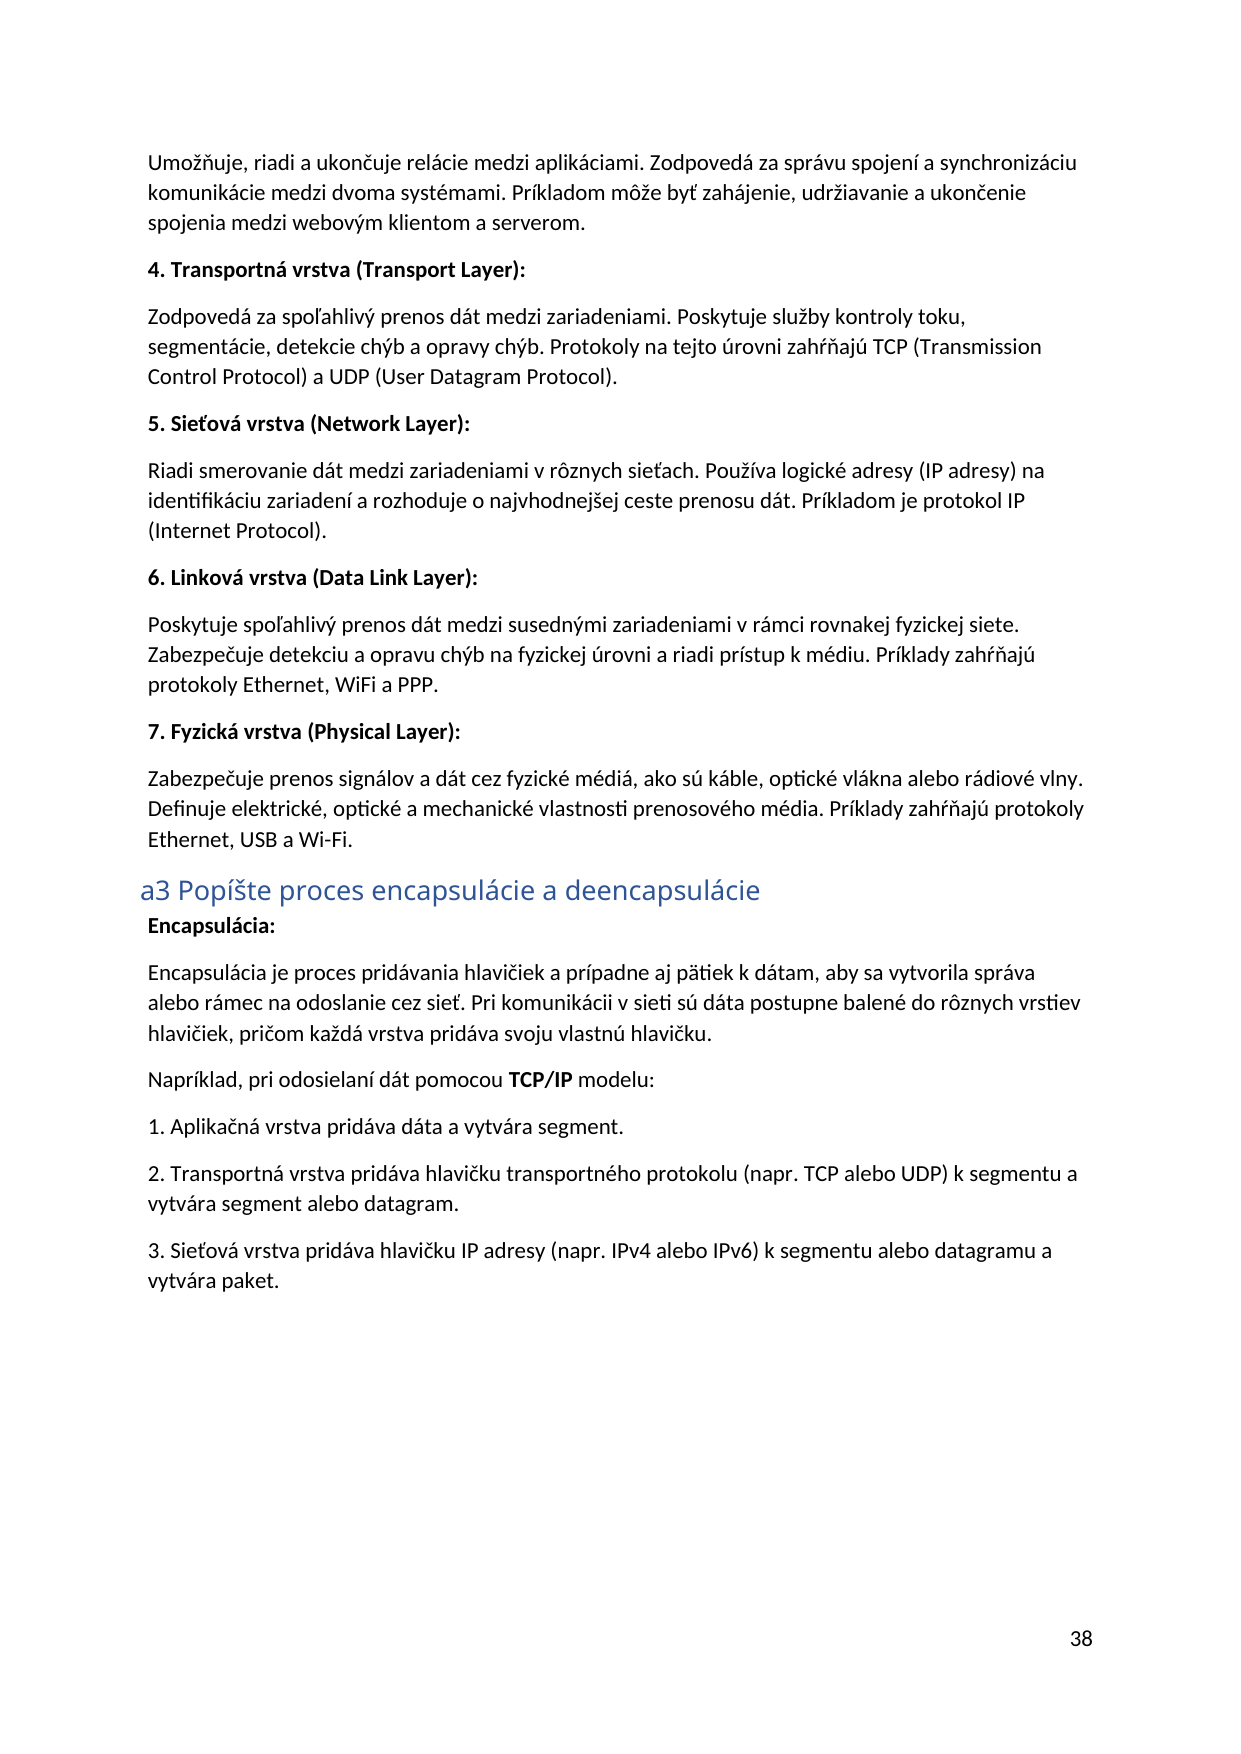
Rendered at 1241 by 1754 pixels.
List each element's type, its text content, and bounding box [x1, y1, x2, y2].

text Riadi smerovanie dát medzi zariadeniami v rôznych sieťach. Používa logické adresy (IP adresy) na identifikáciu zariadení a rozhoduje o najvhodnejšej ceste prenosu dát. Príkladom je protokol IP (Internet Protocol). [148, 456, 1093, 544]
text 1. Aplikačná vrstva pridáva dáta a vytvára segment. [148, 1112, 1093, 1140]
text Encapsulácia je proces pridávania hlavičiek a prípadne aj pätiek k dátam, aby sa vytvorila správa alebo rámec na odoslanie cez sieť. Pri komunikácii v sieti sú dáta postupne balené do rôznych vrstiev hlavičiek, pričom každá vrstva pridáva svoju vlastnú hlavičku. [148, 958, 1093, 1047]
subtitle Popíšte proces encapsulácie a deencapsulácie [140, 872, 1093, 908]
text Encapsulácia: [148, 911, 1093, 939]
text 4. Transportná vrstva (Transport Layer): [148, 255, 1093, 283]
text Zodpovedá za spoľahlivý prenos dát medzi zariadeniami. Poskytuje služby kontroly toku, segmentácie, detekcie chýb a opravy chýb. Protokoly na tejto úrovni zahŕňajú TCP (Transmission Control Protocol) a UDP (User Datagram Protocol). [148, 302, 1093, 390]
text Poskytuje spoľahlivý prenos dát medzi susednými zariadeniami v rámci rovnakej fyzickej siete. Zabezpečuje detekciu a opravu chýb na fyzickej úrovni a riadi prístup k médiu. Príklady zahŕňajú protokoly Ethernet, WiFi a PPP. [148, 610, 1093, 698]
text Zabezpečuje prenos signálov a dát cez fyzické médiá, ako sú káble, optické vlákna alebo rádiové vlny. Definuje elektrické, optické a mechanické vlastnosti prenosového média. Príklady zahŕňajú protokoly Ethernet, USB a Wi-Fi. [148, 764, 1093, 853]
text 7. Fyzická vrstva (Physical Layer): [148, 717, 1093, 745]
text 2. Transportná vrstva pridáva hlavičku transportného protokolu (napr. TCP alebo UDP) k segmentu a vytvára segment alebo datagram. [148, 1159, 1093, 1217]
text 5. Sieťová vrstva (Network Layer): [148, 409, 1093, 437]
text 3. Sieťová vrstva pridáva hlavičku IP adresy (napr. IPv4 alebo IPv6) k segmentu alebo datagramu a vytvára paket. [148, 1236, 1093, 1294]
text 6. Linková vrstva (Data Link Layer): [148, 563, 1093, 591]
text Napríklad, pri odosielaní dát pomocou TCP/IP modelu: [148, 1066, 1093, 1093]
text Umožňuje, riadi a ukončuje relácie medzi aplikáciami. Zodpovedá za správu spojení a synchronizáciu komunikácie medzi dvoma systémami. Príkladom môže byť zahájenie, udržiavanie a ukončenie spojenia medzi webovým klientom a serverom. [148, 148, 1093, 236]
